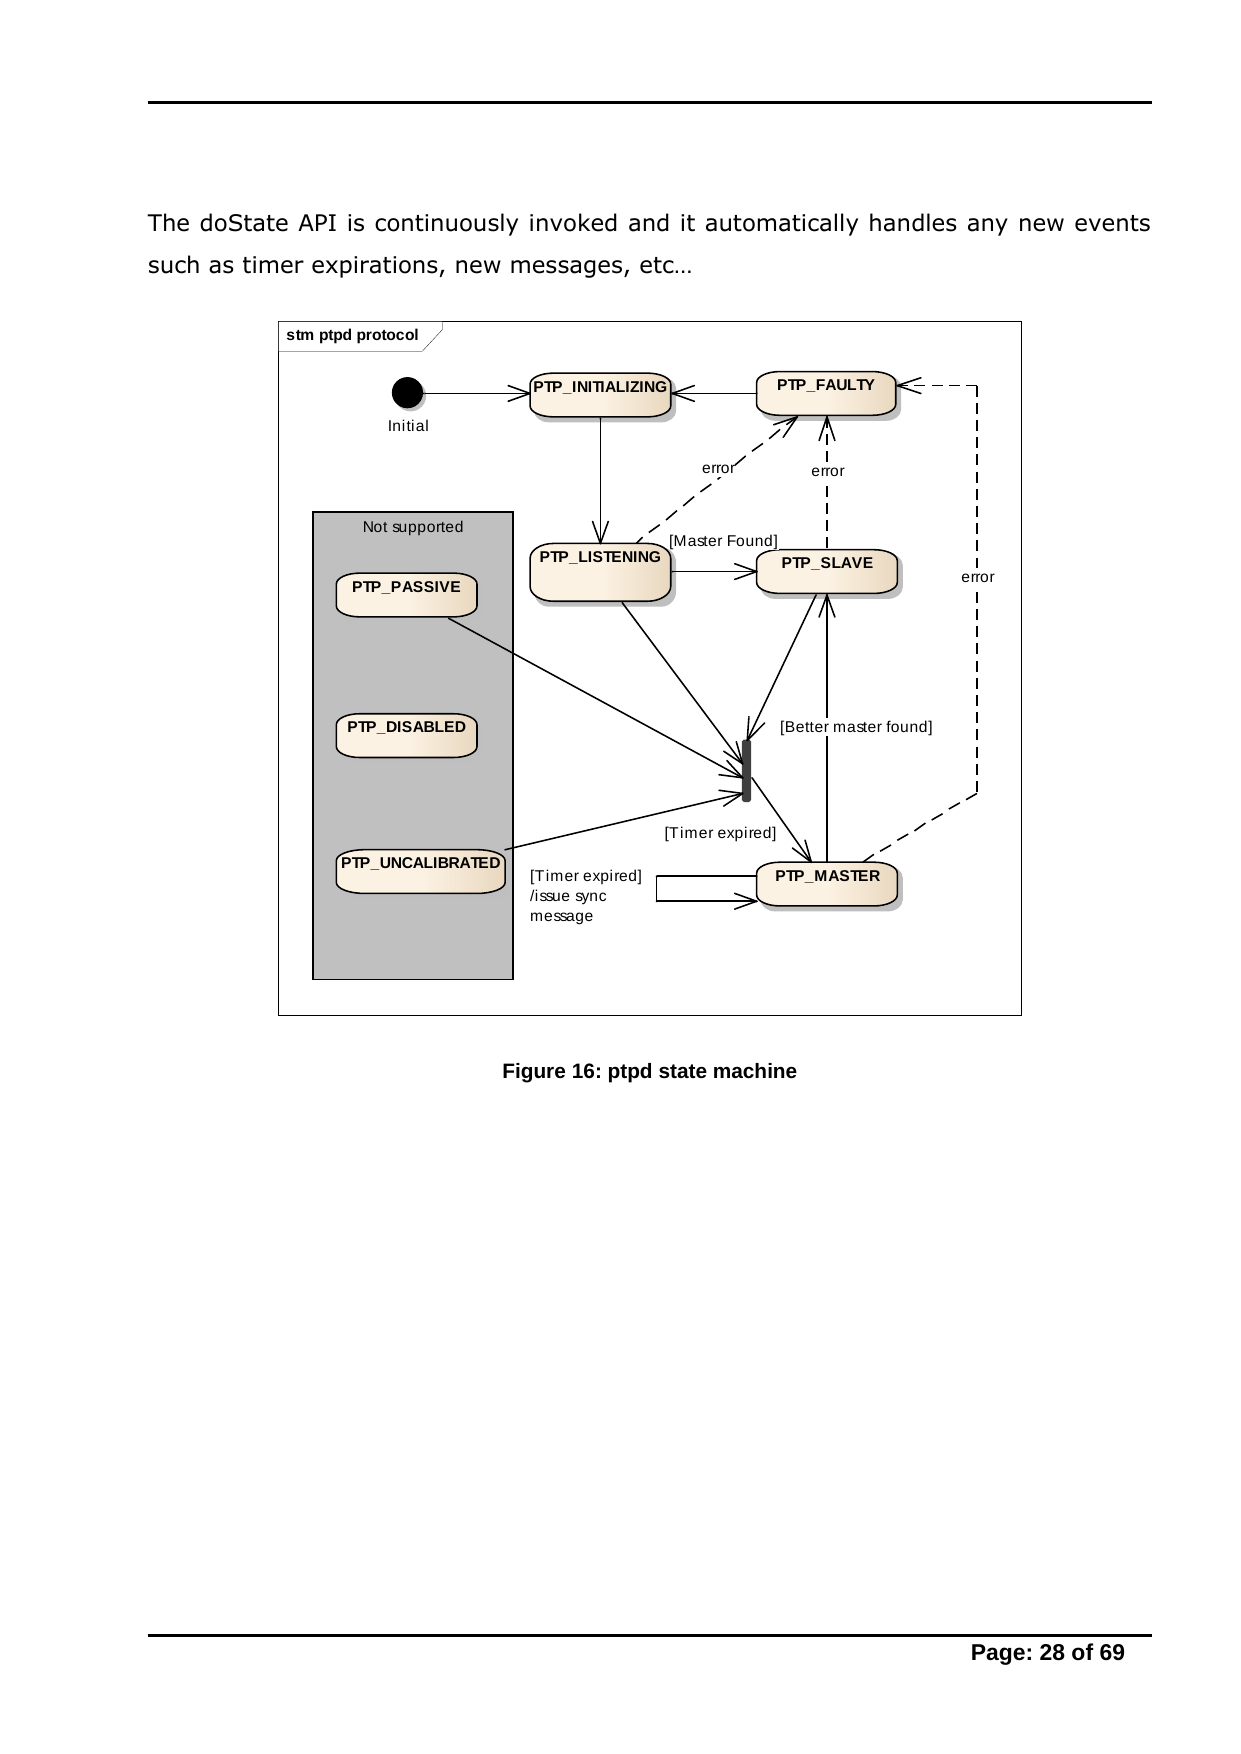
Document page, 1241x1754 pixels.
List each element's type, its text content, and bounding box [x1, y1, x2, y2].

text Figure 16: ptpd state machine [148, 1059, 1152, 1083]
text The doState API is continuously invoked and it automatically handles any new events such as timer expirations, new messages, etc… [148, 208, 1152, 278]
